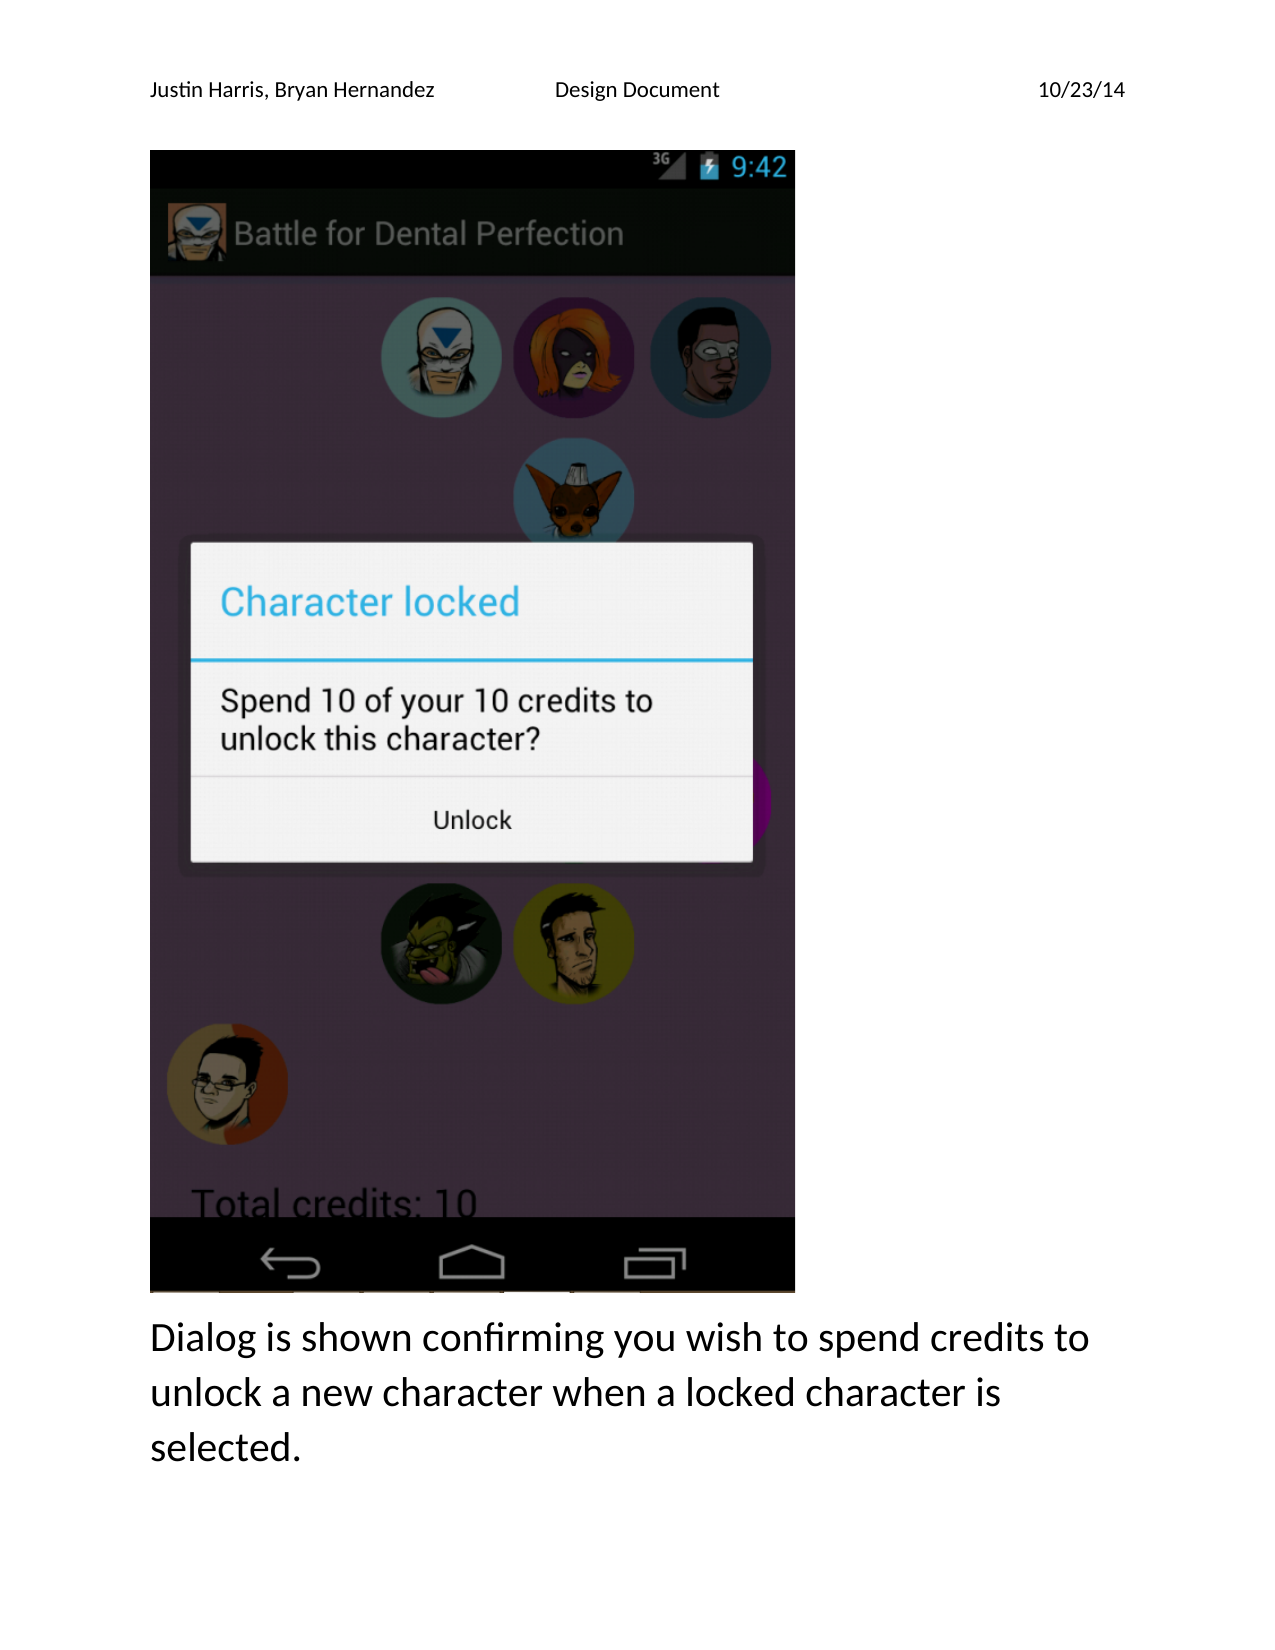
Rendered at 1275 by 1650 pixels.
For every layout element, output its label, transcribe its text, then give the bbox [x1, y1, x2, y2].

picture [150, 150, 796, 1293]
text Dialog is shown confirming you wish to spend credits to unlock a new character when a locked character is selected. [150, 1311, 1125, 1472]
